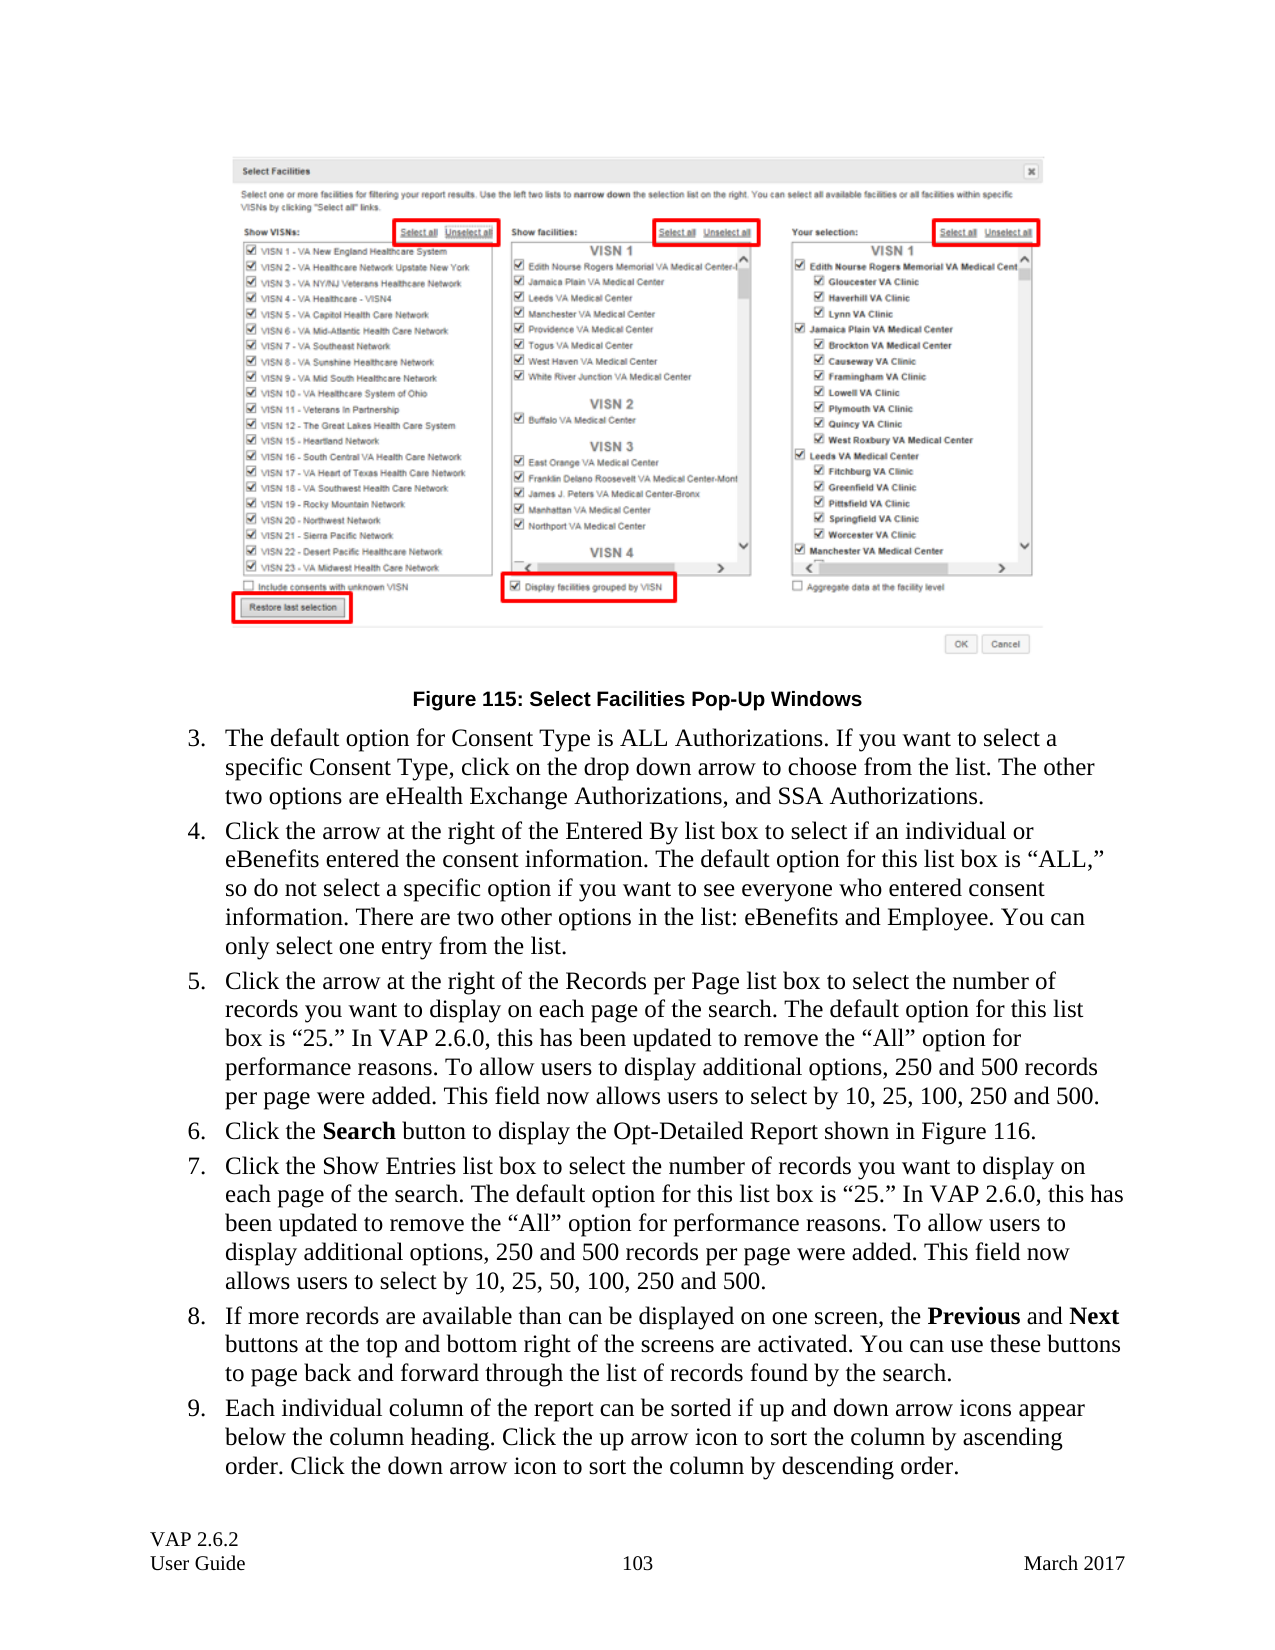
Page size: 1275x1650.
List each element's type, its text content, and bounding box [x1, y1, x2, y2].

text Click the arrow at the right of the Entered By list box to select if an individual or eBenefits entered the consent information. The default option for this list box is “ALL,” so do not select a specific option if you want to see everyone who entered consent information. There are two other options in the list: eBenefits and Employee. You can only select one entry from the list. [187, 816, 1125, 959]
picture [225, 150, 1050, 662]
text If more records are available than can be displayed on one screen, the Previous and Next buttons at the top and bottom right of the screens are activated. You can use these buttons to page back and forward through the list of records found by the search. [187, 1301, 1125, 1387]
text Each individual column of the report can be sorted if up and down arrow icons appear below the column heading. Click the up arrow icon to sort the column by ascending order. Click the down arrow icon to sort the column by descending order. [187, 1393, 1125, 1479]
text Click the Show Entries list box to select the number of records you want to display on each page of the search. The default option for this list box is “25.” In VAP 2.6.0, this has been updated to remove the “All” option for performance reasons. To allow users to display additional options, 250 and 500 records per page were added. This field now allows users to select by 10, 25, 50, 100, 250 and 500. [187, 1151, 1125, 1294]
text The default option for Consent Type is ALL Authorizations. If you want to select a specific Consent Type, click on the drop down arrow to choose from the list. The other two options are eHealth Exchange Authorizations, and SSA Authorizations. [187, 723, 1125, 809]
text Click the Search button to display the Opt-Detailed Report shown in Figure 116. [187, 1116, 1125, 1144]
text Figure 115: Select Facilities Pop-Up Windows [150, 687, 1125, 711]
text Click the arrow at the right of the Records per Page list box to select the number of records you want to display on each page of the search. The default option for this list box is “25.” In VAP 2.6.0, this has been updated to remove the “All” option for performance reasons. To allow users to display additional options, 250 and 500 records per page were added. This field now allows users to select by 10, 25, 100, 250 and 500. [187, 966, 1125, 1109]
